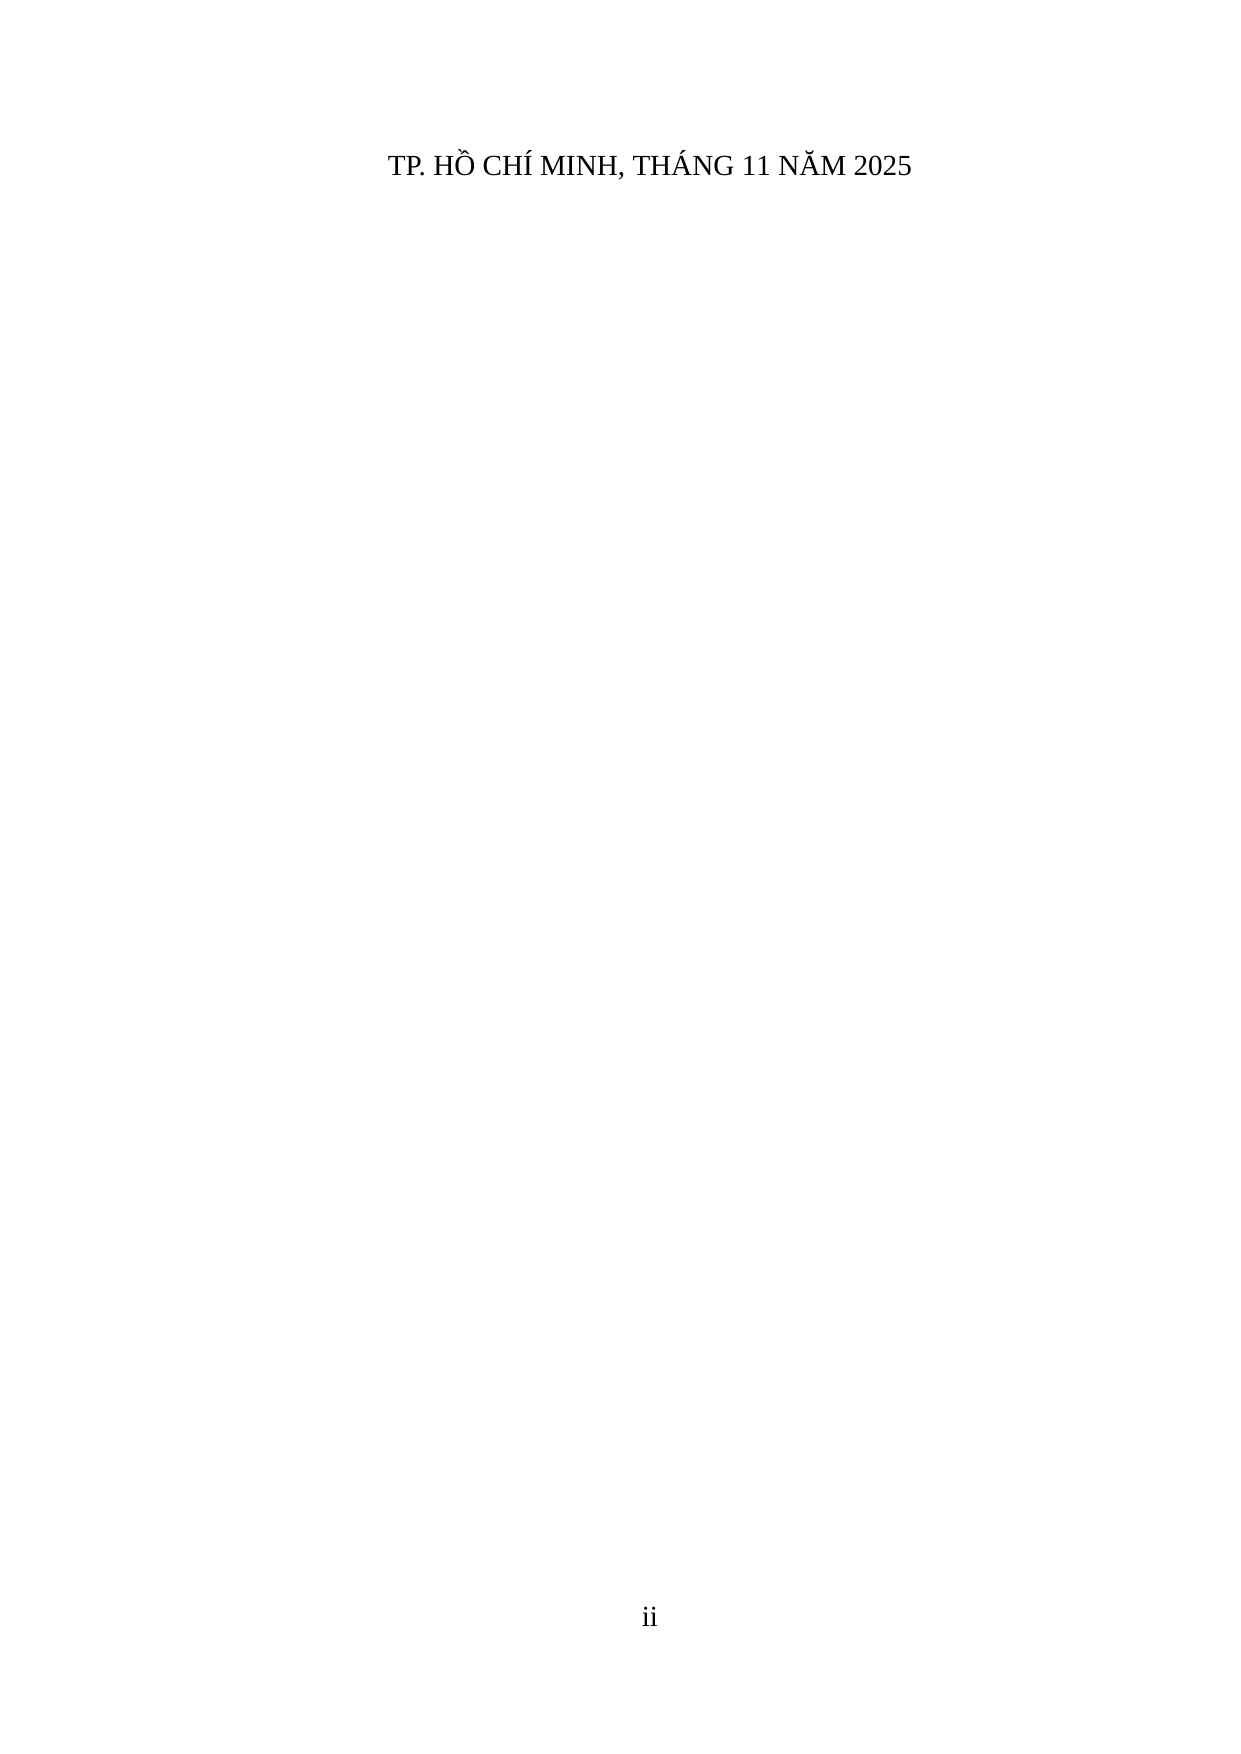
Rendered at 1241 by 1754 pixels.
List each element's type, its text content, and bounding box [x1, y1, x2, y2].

text TP. HỒ CHÍ MINH, THÁNG 11 NĂM 2025 [207, 148, 1092, 181]
